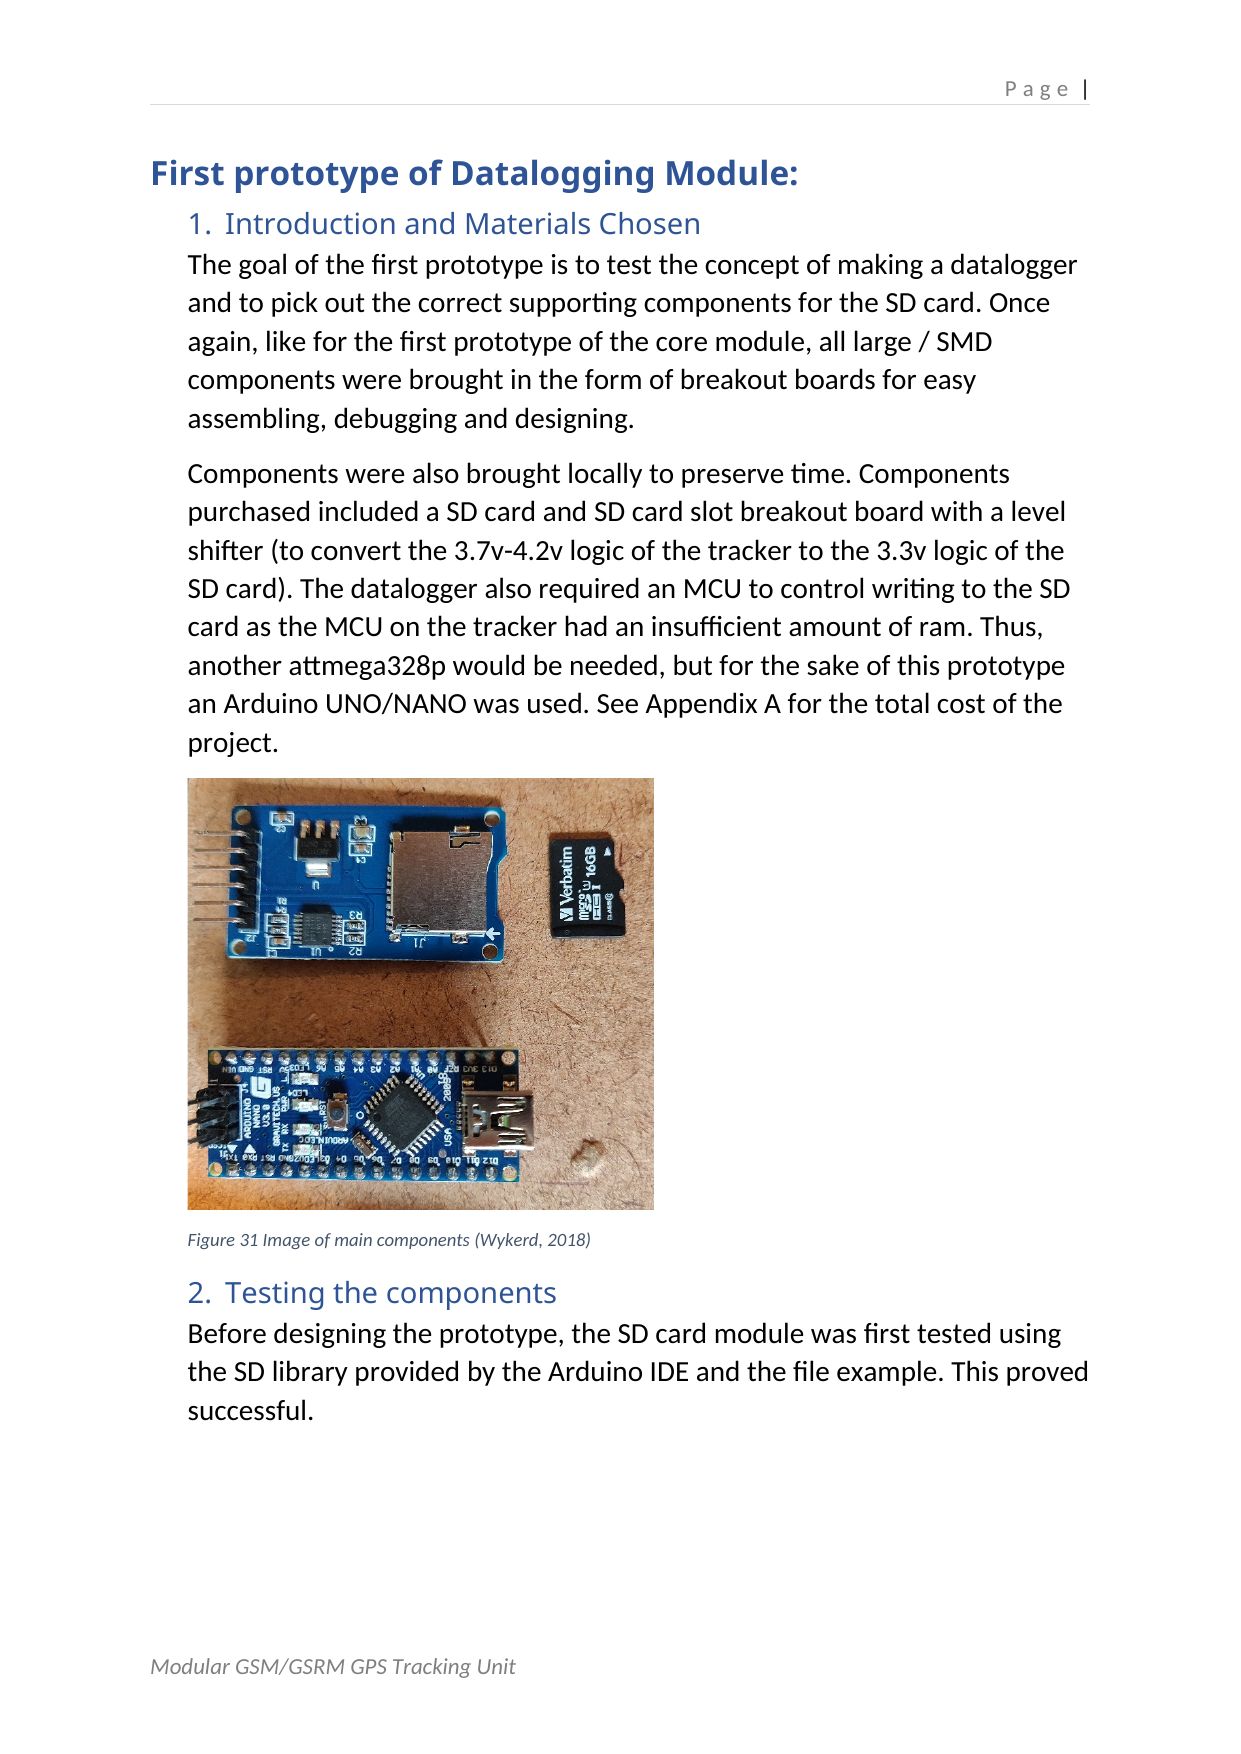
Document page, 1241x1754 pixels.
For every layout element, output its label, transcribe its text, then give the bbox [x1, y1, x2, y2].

subtitle First prototype of Datalogging Module: [150, 150, 1090, 195]
text The goal of the first prototype is to test the concept of making a datalogger and to pick out the correct supporting components for the SD card. Once again, like for the first prototype of the core module, all large / SMD components were brought in the form of breakout boards for easy assembling, debugging and designing. [187, 246, 1090, 435]
picture [187, 778, 654, 1210]
text Before designing the prototype, the SD card module was first tested using the SD library provided by the Arduino IDE and the file example. This proved successful. [187, 1315, 1090, 1427]
subtitle Introduction and Materials Chosen [187, 203, 1090, 243]
text Figure Image of main components [150, 1228, 1090, 1251]
subtitle Testing the components [187, 1272, 1090, 1312]
text Components were also brought locally to preserve time. Components purchased included a SD card and SD card slot breakout board with a level shifter (to convert the 3.7v-4.2v logic of the tracker to the 3.3v logic of the SD card). The datalogger also required an MCU to control writing to the SD card as the MCU on the tracker had an insufficient amount of ram. Thus, another attmega328p would be needed, but for the sake of this prototype an Arduino UNO/NANO was used. See Appendix A for the total cost of the project. [187, 455, 1090, 759]
